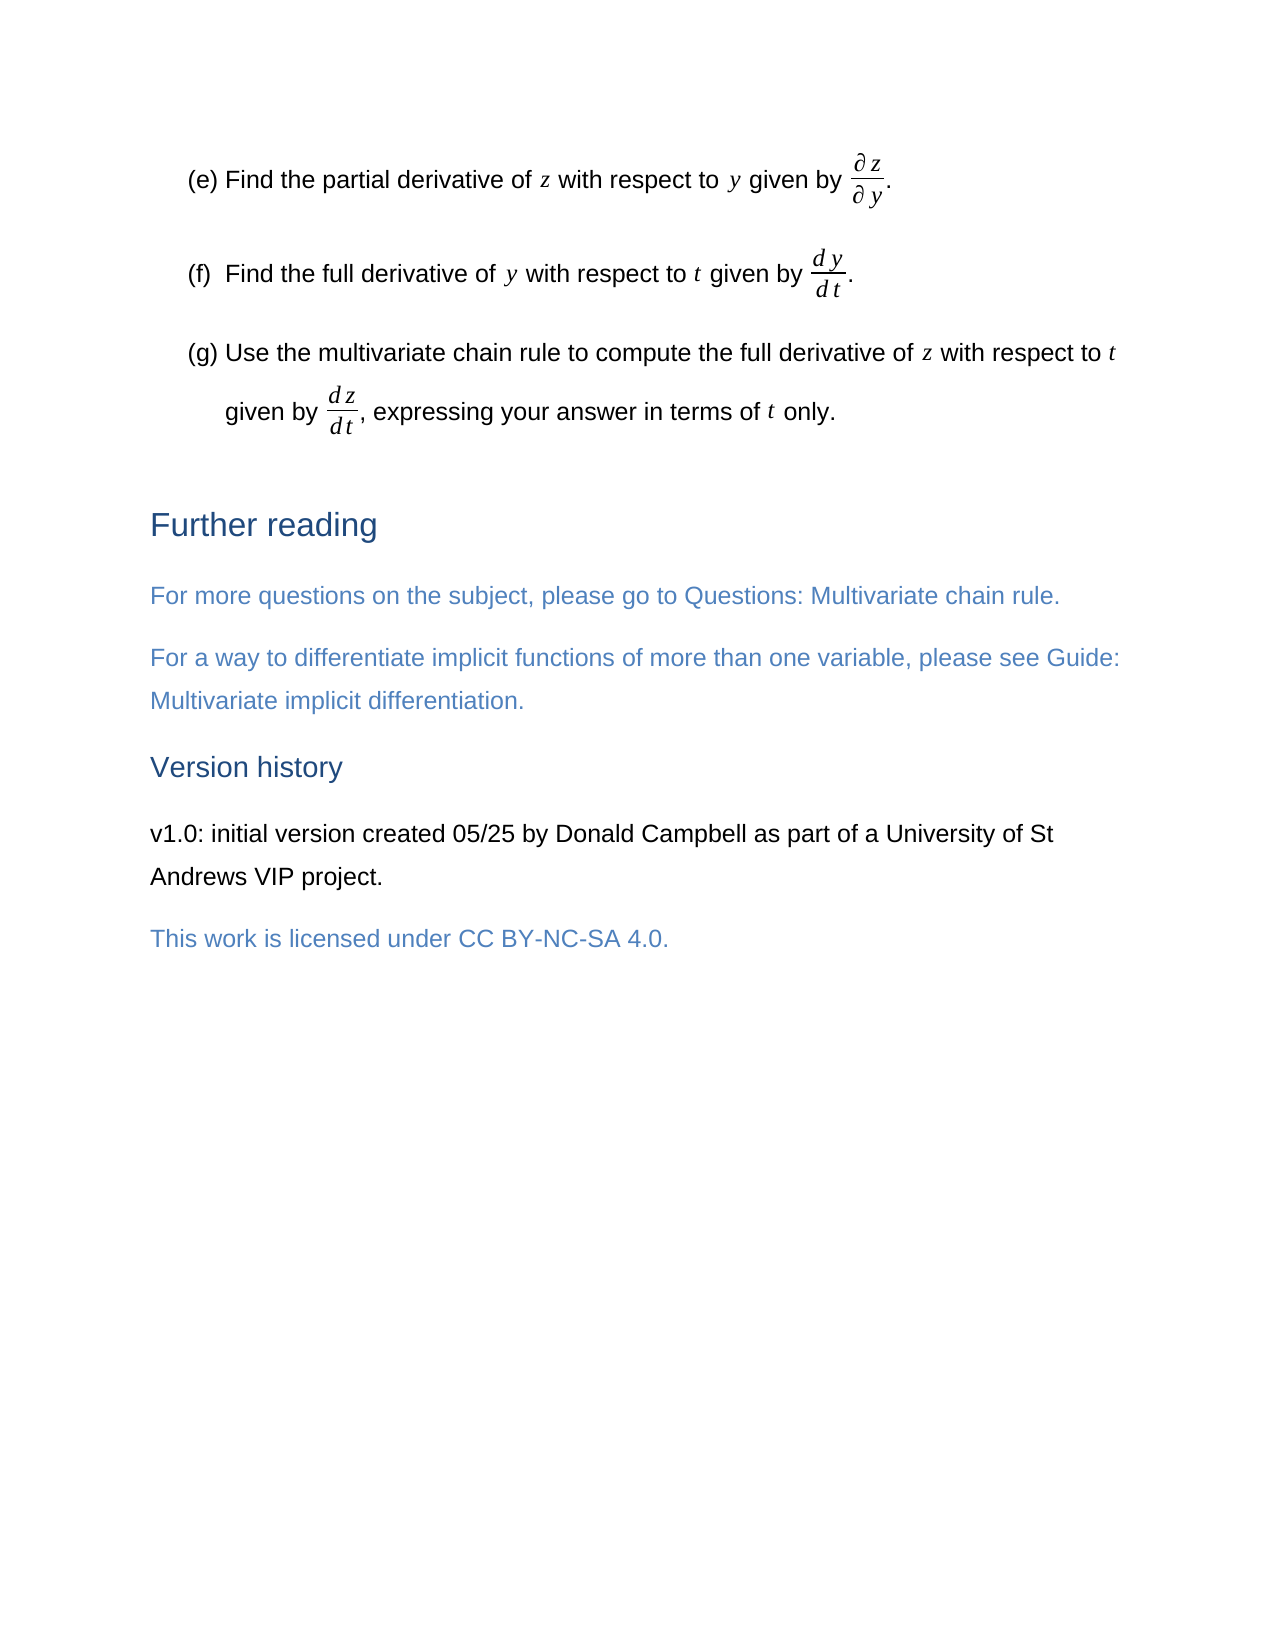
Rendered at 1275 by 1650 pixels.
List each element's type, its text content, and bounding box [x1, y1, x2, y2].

subtitle Further reading [150, 505, 1125, 543]
subtitle Version history [150, 750, 1125, 784]
text For more questions on the subject, please go to Questions: Multivariate chain rule. [150, 581, 1125, 610]
text For a way to differentiate implicit functions of more than one variable, please see Guide: Multivariate implicit differentiation. [150, 643, 1125, 715]
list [187, 150, 1125, 209]
list Use the multivariate chain rule to compute the full derivative of with respect to given by , expressing your answer in terms of only. [187, 338, 1125, 440]
text This work is licensed under CC BY-NC-SA 4.0. [150, 924, 1125, 953]
text v1.0: initial version created 05/25 by Donald Campbell as part of a University of St Andrews VIP project. [150, 819, 1125, 891]
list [187, 244, 1125, 303]
